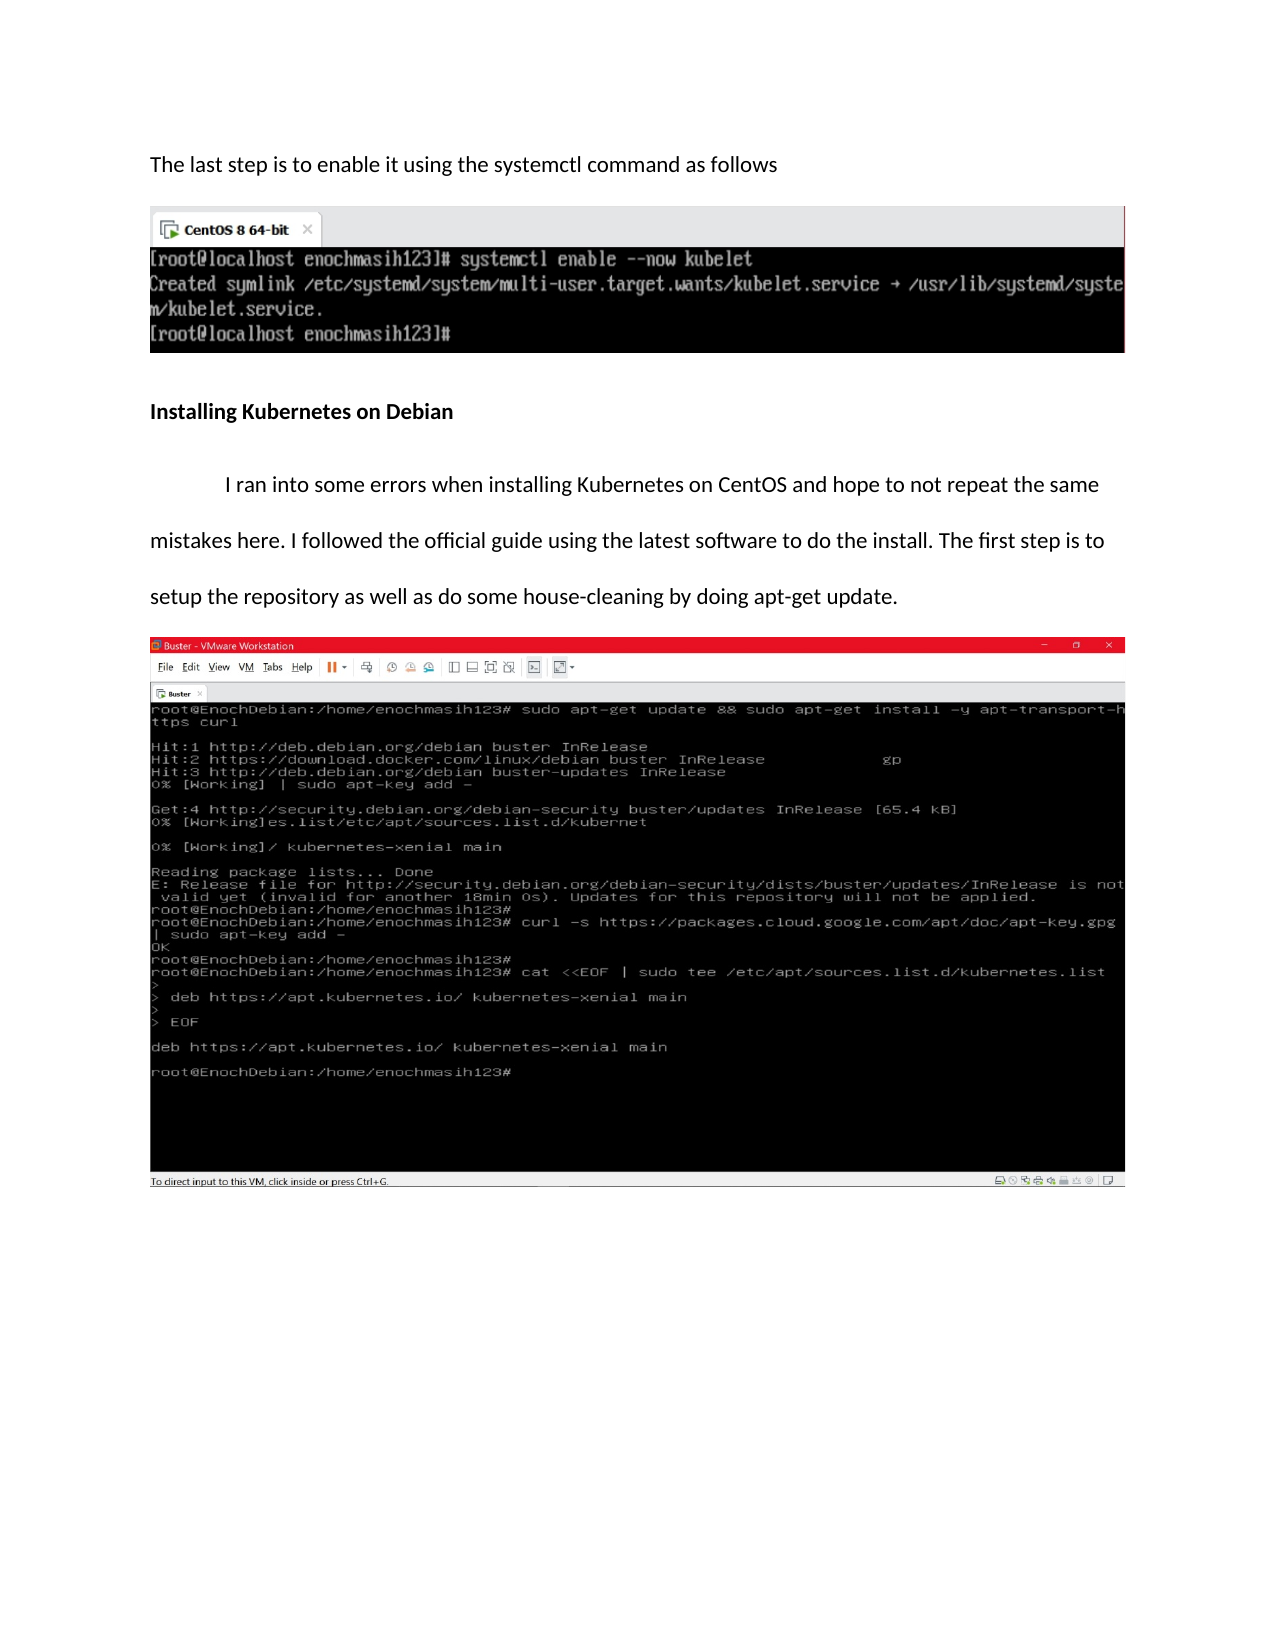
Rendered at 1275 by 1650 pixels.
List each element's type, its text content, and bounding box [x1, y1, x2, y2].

text The last step is to enable it using the systemctl command as follows [150, 150, 1125, 206]
text Installing Kubernetes on Debian [150, 397, 1125, 425]
text I ran into some errors when installing Kubernetes on CentOS and hope to not repeat the same mistakes here. I followed the official guide using the latest software to do the install. The first step is to setup the repository as well as do some house-cleaning by doing apt-get update. [150, 470, 1125, 637]
picture [150, 637, 1125, 1187]
picture [150, 206, 1125, 353]
